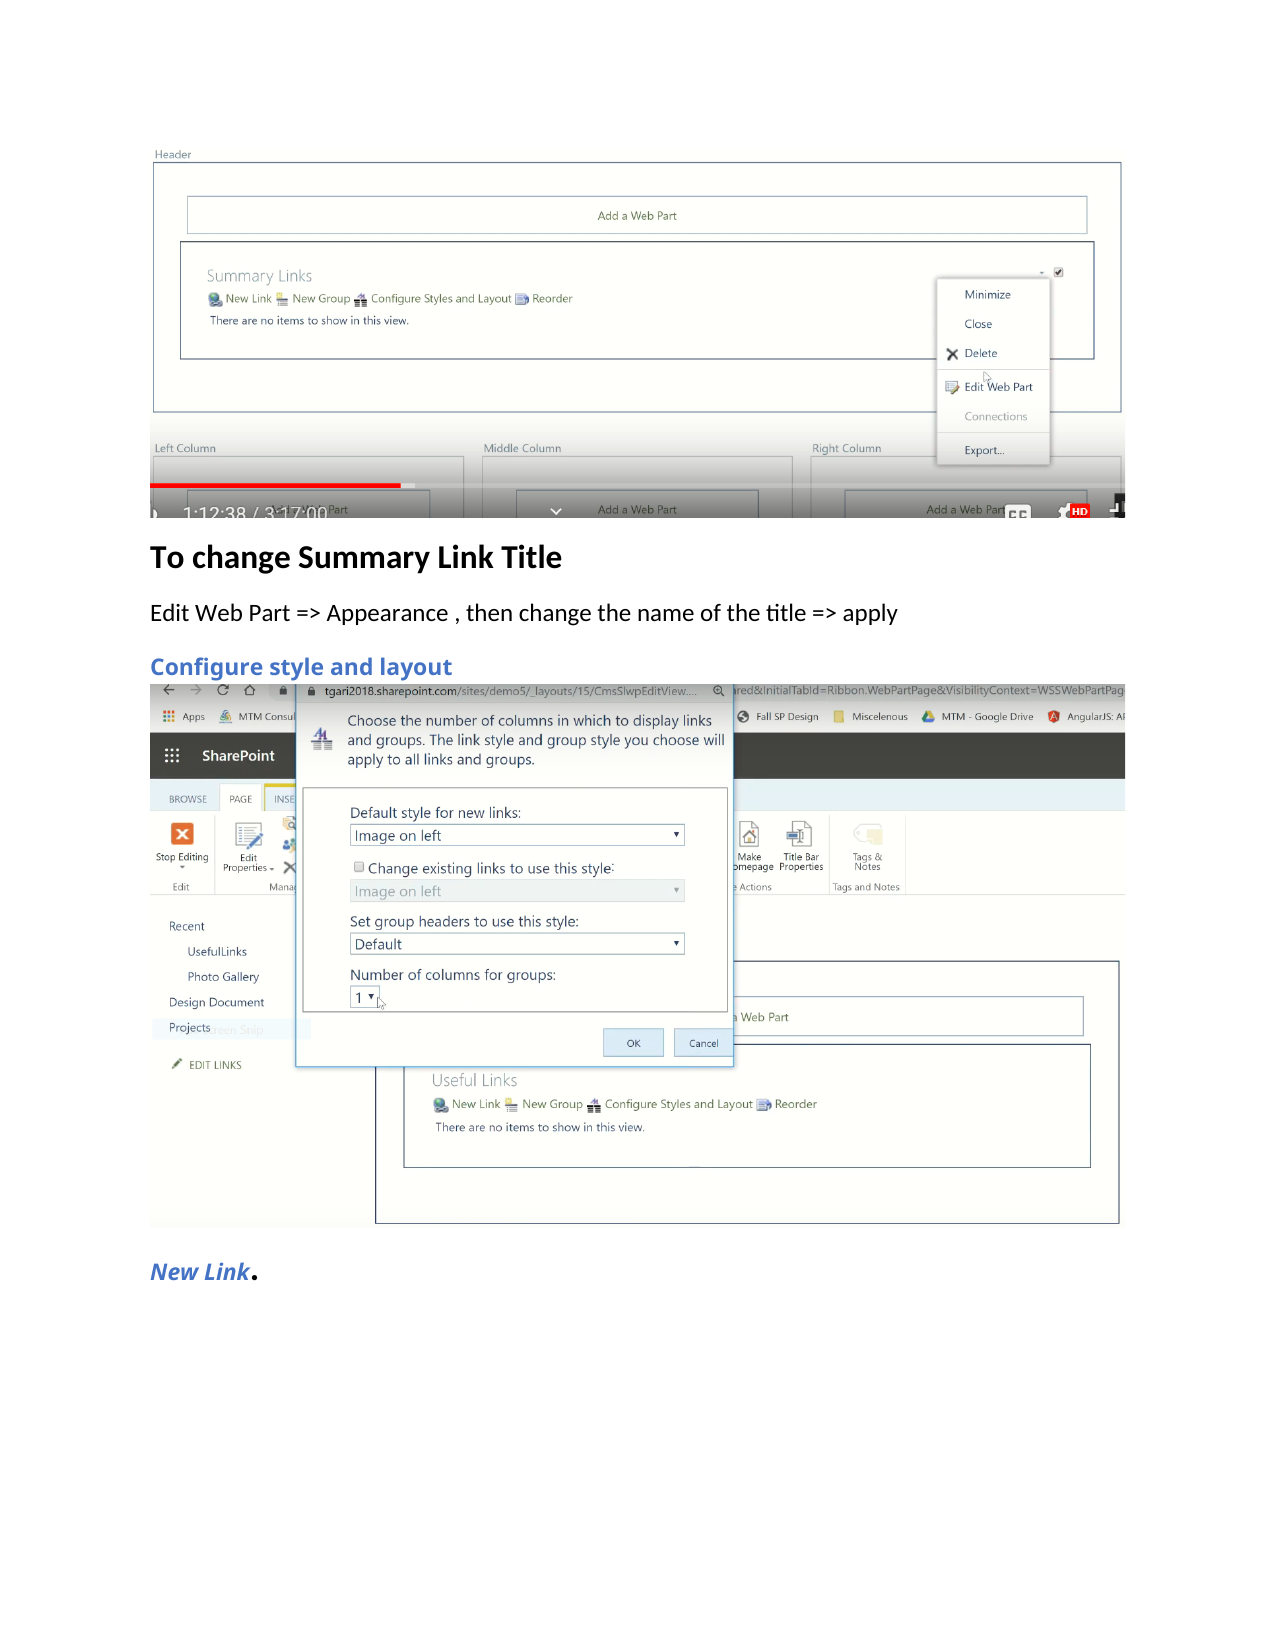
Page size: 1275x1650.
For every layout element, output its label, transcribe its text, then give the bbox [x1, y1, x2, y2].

text To change Summary Link Title [150, 537, 1125, 577]
picture [150, 150, 1125, 518]
text Edit Web Part => Appearance , then change the name of the title => apply [150, 597, 1125, 628]
text New Link. [150, 1246, 1125, 1289]
picture [150, 684, 1125, 1228]
subtitle Configure style and layout [150, 651, 1125, 682]
